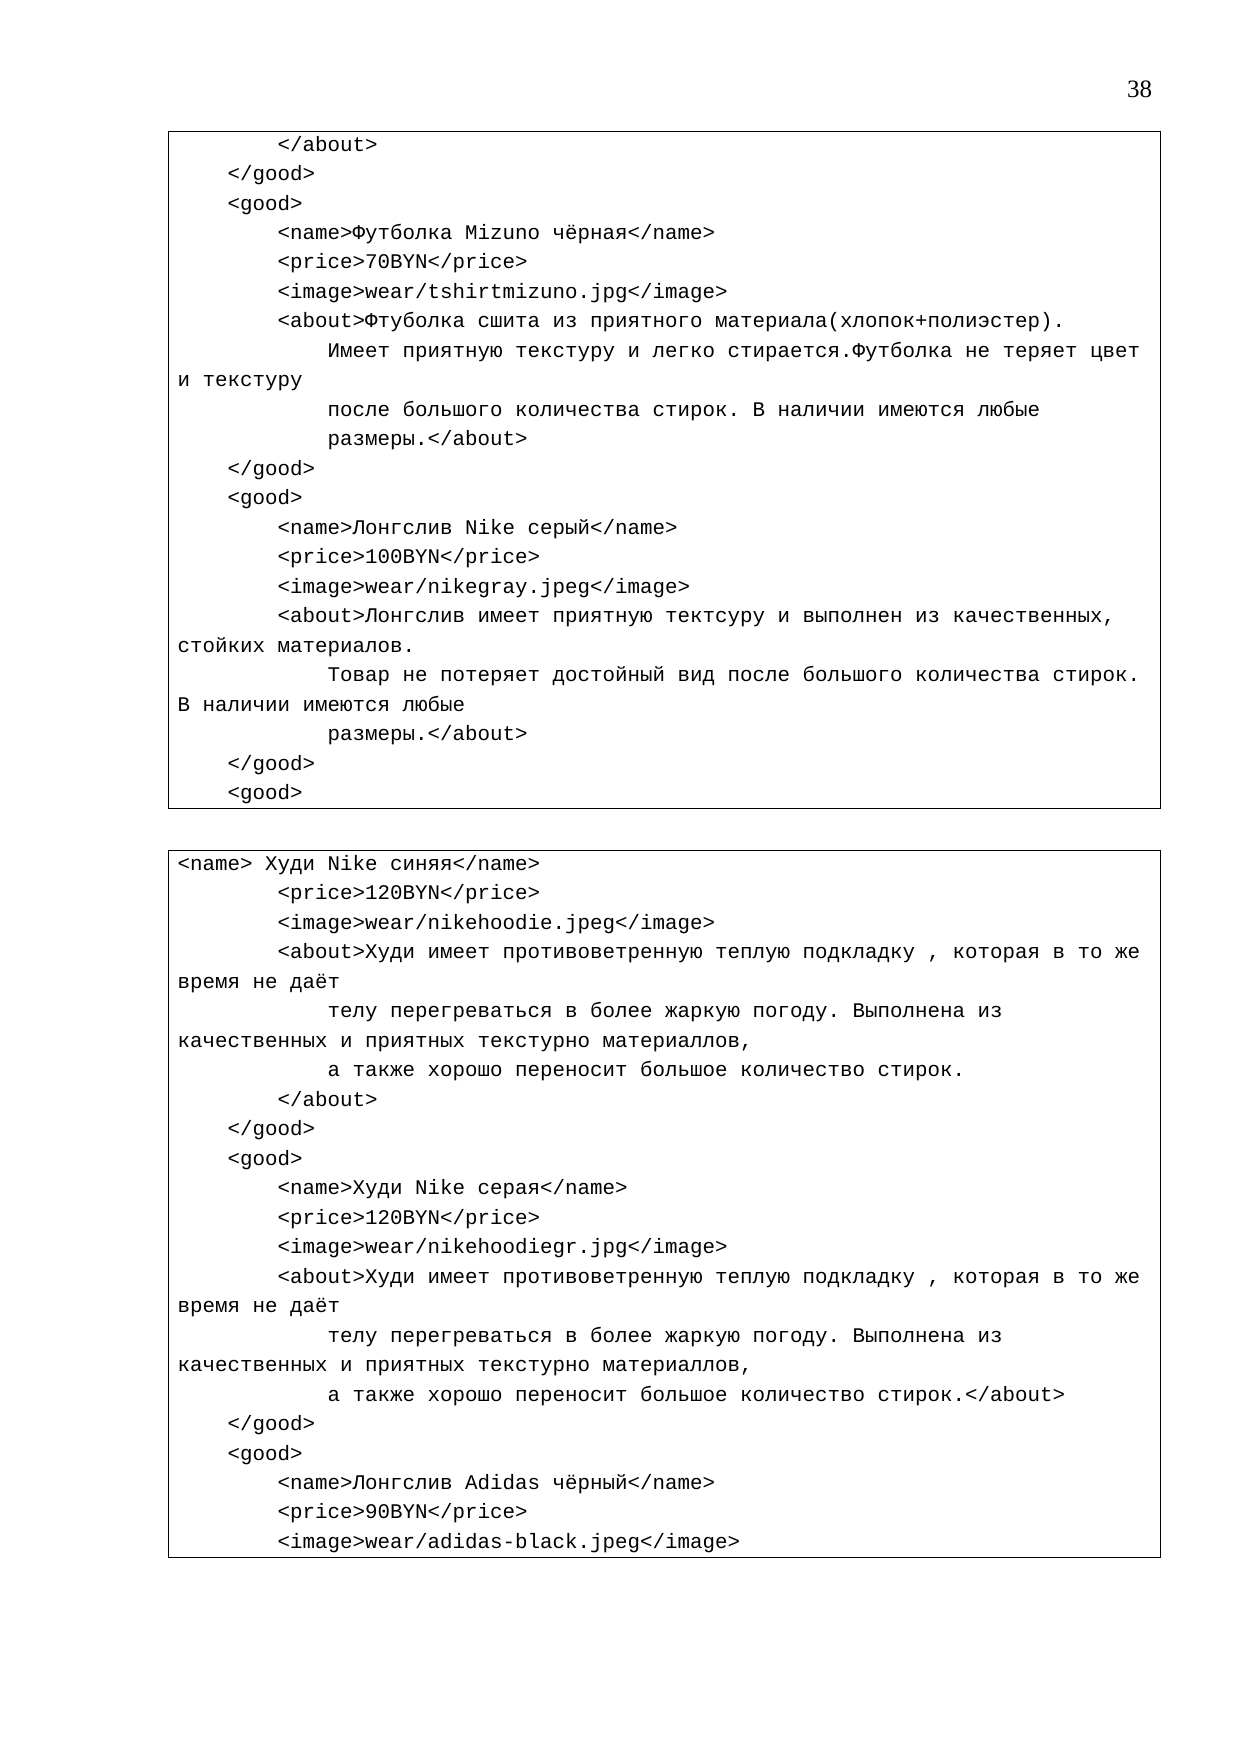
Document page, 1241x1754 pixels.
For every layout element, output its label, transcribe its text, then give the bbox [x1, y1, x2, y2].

text размеры.</about> [169, 720, 1160, 747]
text телу перегреваться в более жаркую погоду. Выполнена из качественных и приятных текстурно материаллов, [169, 997, 1160, 1053]
text <name>Лонгслив Adidas чёрный</name> [169, 1469, 1160, 1496]
text </about> [169, 1086, 1160, 1112]
text <good> [169, 779, 1160, 808]
text <price>100BYN</price> [169, 543, 1160, 570]
text <good> [169, 189, 1160, 216]
text <about>Фтуболка сшита из приятного материала(хлопок+полиэстер). [169, 307, 1160, 334]
text <price>120BYN</price> [169, 879, 1160, 906]
text </good> [169, 749, 1160, 776]
text <about>Лонгслив имеет приятную тектсуру и выполнен из качественных, стойких материалов. [169, 602, 1160, 658]
text <name>Худи Nike серая</name> [169, 1174, 1160, 1201]
text <good> [169, 1439, 1160, 1466]
text </good> [169, 455, 1160, 482]
text </good> [169, 1115, 1160, 1142]
text после большого количества стирок. В наличии имеются любые [169, 396, 1160, 423]
text <about>Худи имеет противоветренную теплую подкладку , которая в то же время не даёт [169, 938, 1160, 994]
text <good> [169, 1144, 1160, 1171]
text <price>90BYN</price> [169, 1498, 1160, 1525]
text размеры.</about> [169, 425, 1160, 452]
text Имеет приятную текстуру и легко стирается.Футболка не теряет цвет и текстуру [169, 337, 1160, 393]
text <name> Худи Nike синяя</name> [169, 851, 1160, 877]
text а также хорошо переносит большое количество стирок.</about> [169, 1380, 1160, 1407]
text </about> [169, 132, 1160, 157]
text </good> [169, 1410, 1160, 1437]
text <good> [169, 484, 1160, 511]
text <name>Футболка Mizuno чёрная</name> [169, 219, 1160, 246]
text <image>wear/nikehoodiegr.jpg</image> [169, 1233, 1160, 1260]
text а также хорошо переносит большое количество стирок. [169, 1056, 1160, 1083]
text <image>wear/nikegray.jpeg</image> [169, 573, 1160, 599]
text <image>wear/adidas-black.jpeg</image> [169, 1528, 1160, 1557]
text <price>70BYN</price> [169, 248, 1160, 275]
text </good> [169, 160, 1160, 187]
text <price>120BYN</price> [169, 1203, 1160, 1230]
text <name>Лонгслив Nike серый</name> [169, 514, 1160, 541]
text <image>wear/tshirtmizuno.jpg</image> [169, 278, 1160, 305]
text <about>Худи имеет противоветренную теплую подкладку , которая в то же время не даёт [169, 1262, 1160, 1319]
text телу перегреваться в более жаркую погоду. Выполнена из качественных и приятных текстурно материаллов, [169, 1321, 1160, 1378]
text Товар не потеряет достойный вид после большого количества стирок. В наличии имеются любые [169, 661, 1160, 717]
text <image>wear/nikehoodie.jpeg</image> [169, 909, 1160, 936]
